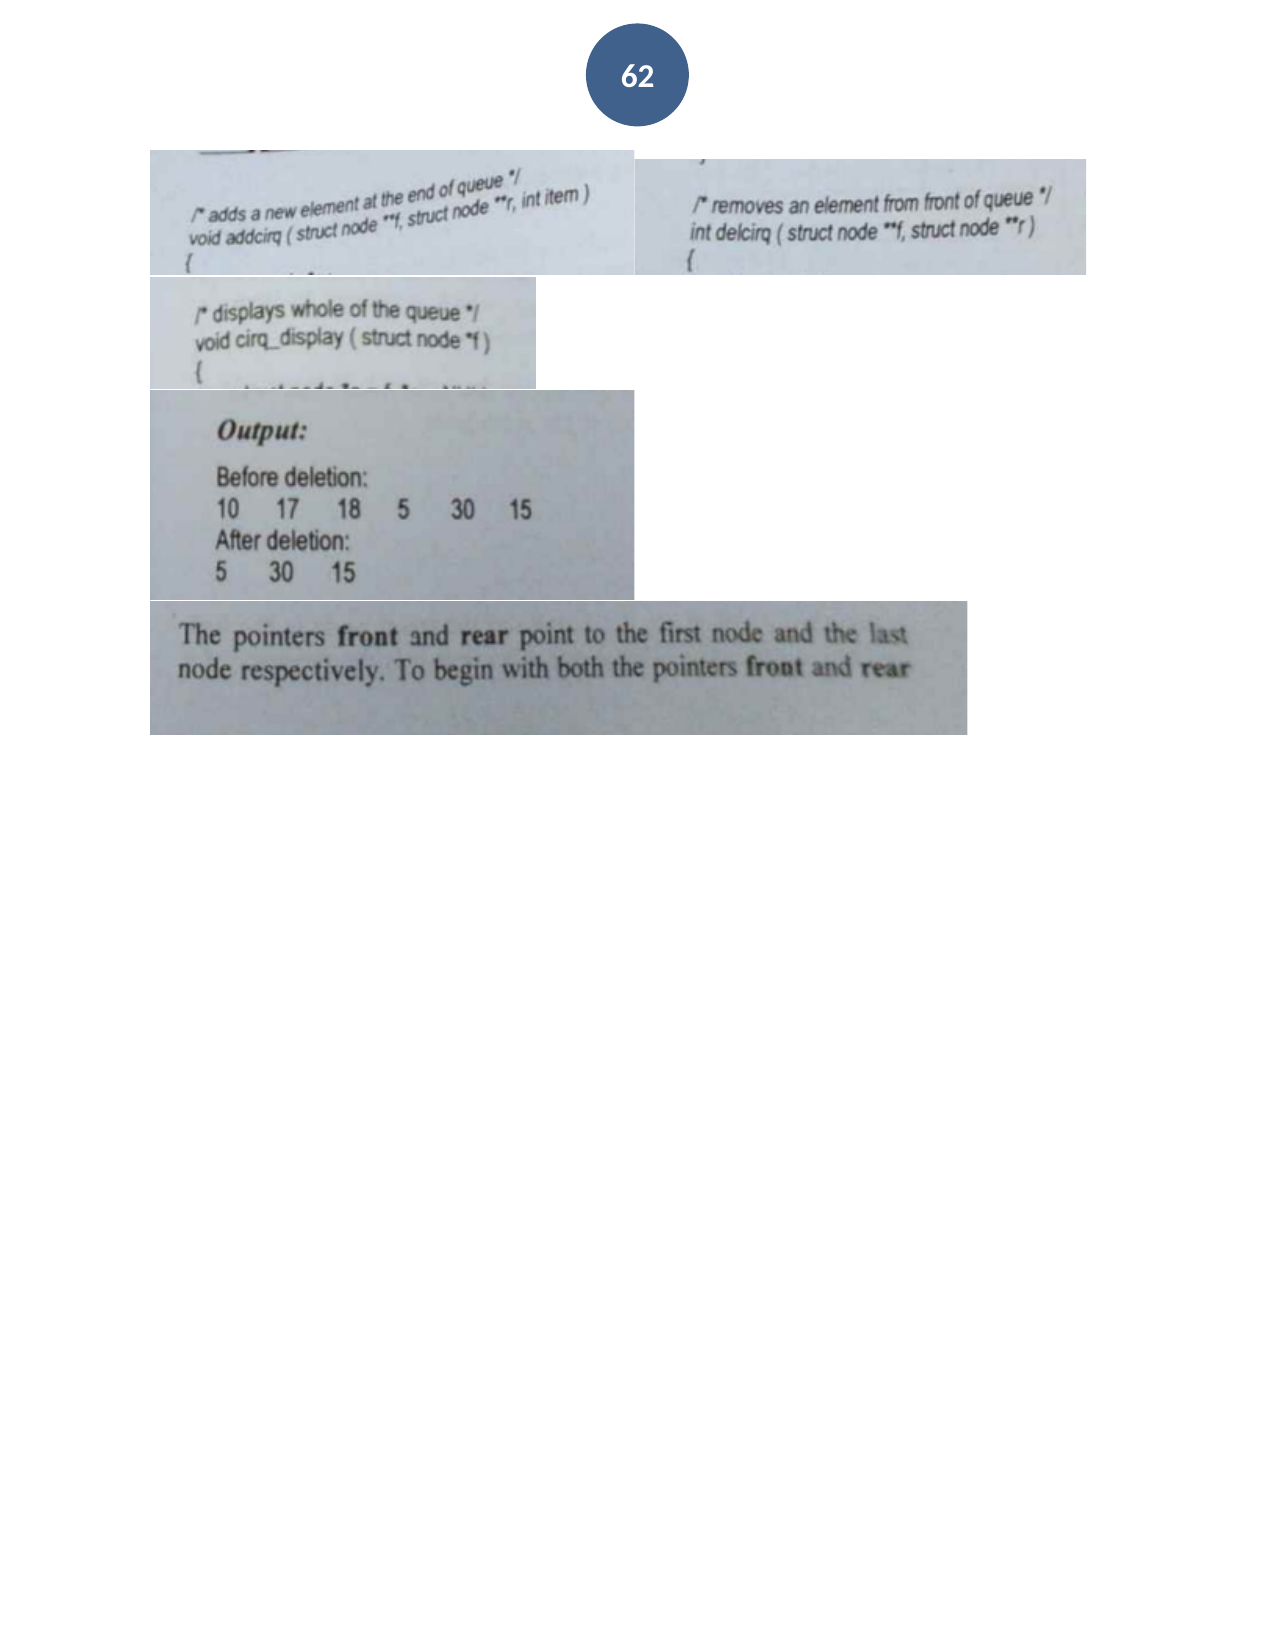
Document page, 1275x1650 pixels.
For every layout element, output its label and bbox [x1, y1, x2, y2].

picture [150, 150, 1087, 275]
picture [150, 601, 968, 735]
picture [150, 390, 635, 600]
picture [150, 277, 536, 389]
